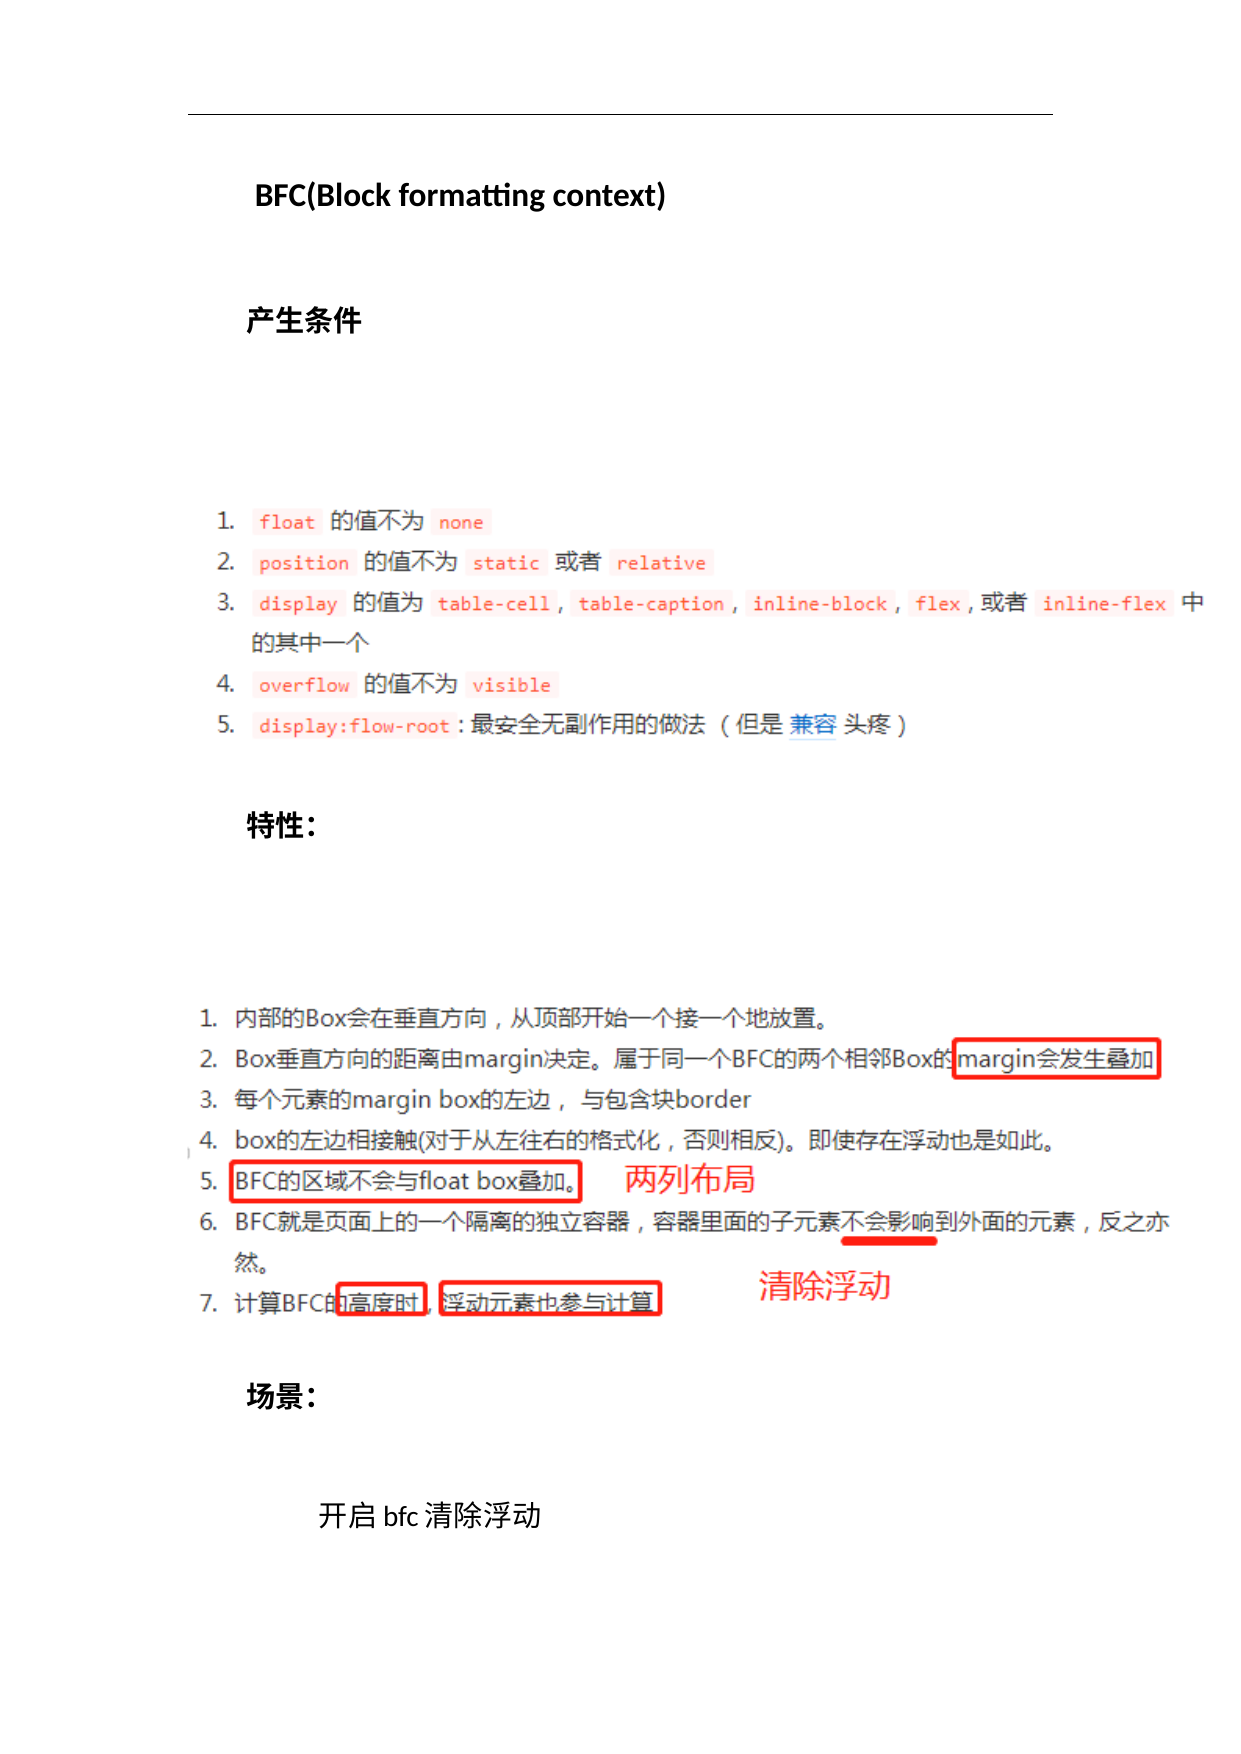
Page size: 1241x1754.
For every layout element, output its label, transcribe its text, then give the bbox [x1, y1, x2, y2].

picture [187, 990, 1182, 1318]
subtitle BFC(Block formatting context) [187, 162, 1053, 227]
text 开启bfc清除浮动 [260, 1481, 1053, 1546]
subtitle 特性： [187, 791, 1053, 856]
subtitle 场景： [187, 1362, 1053, 1427]
picture [187, 482, 1214, 750]
subtitle 产生条件 [187, 286, 1053, 351]
